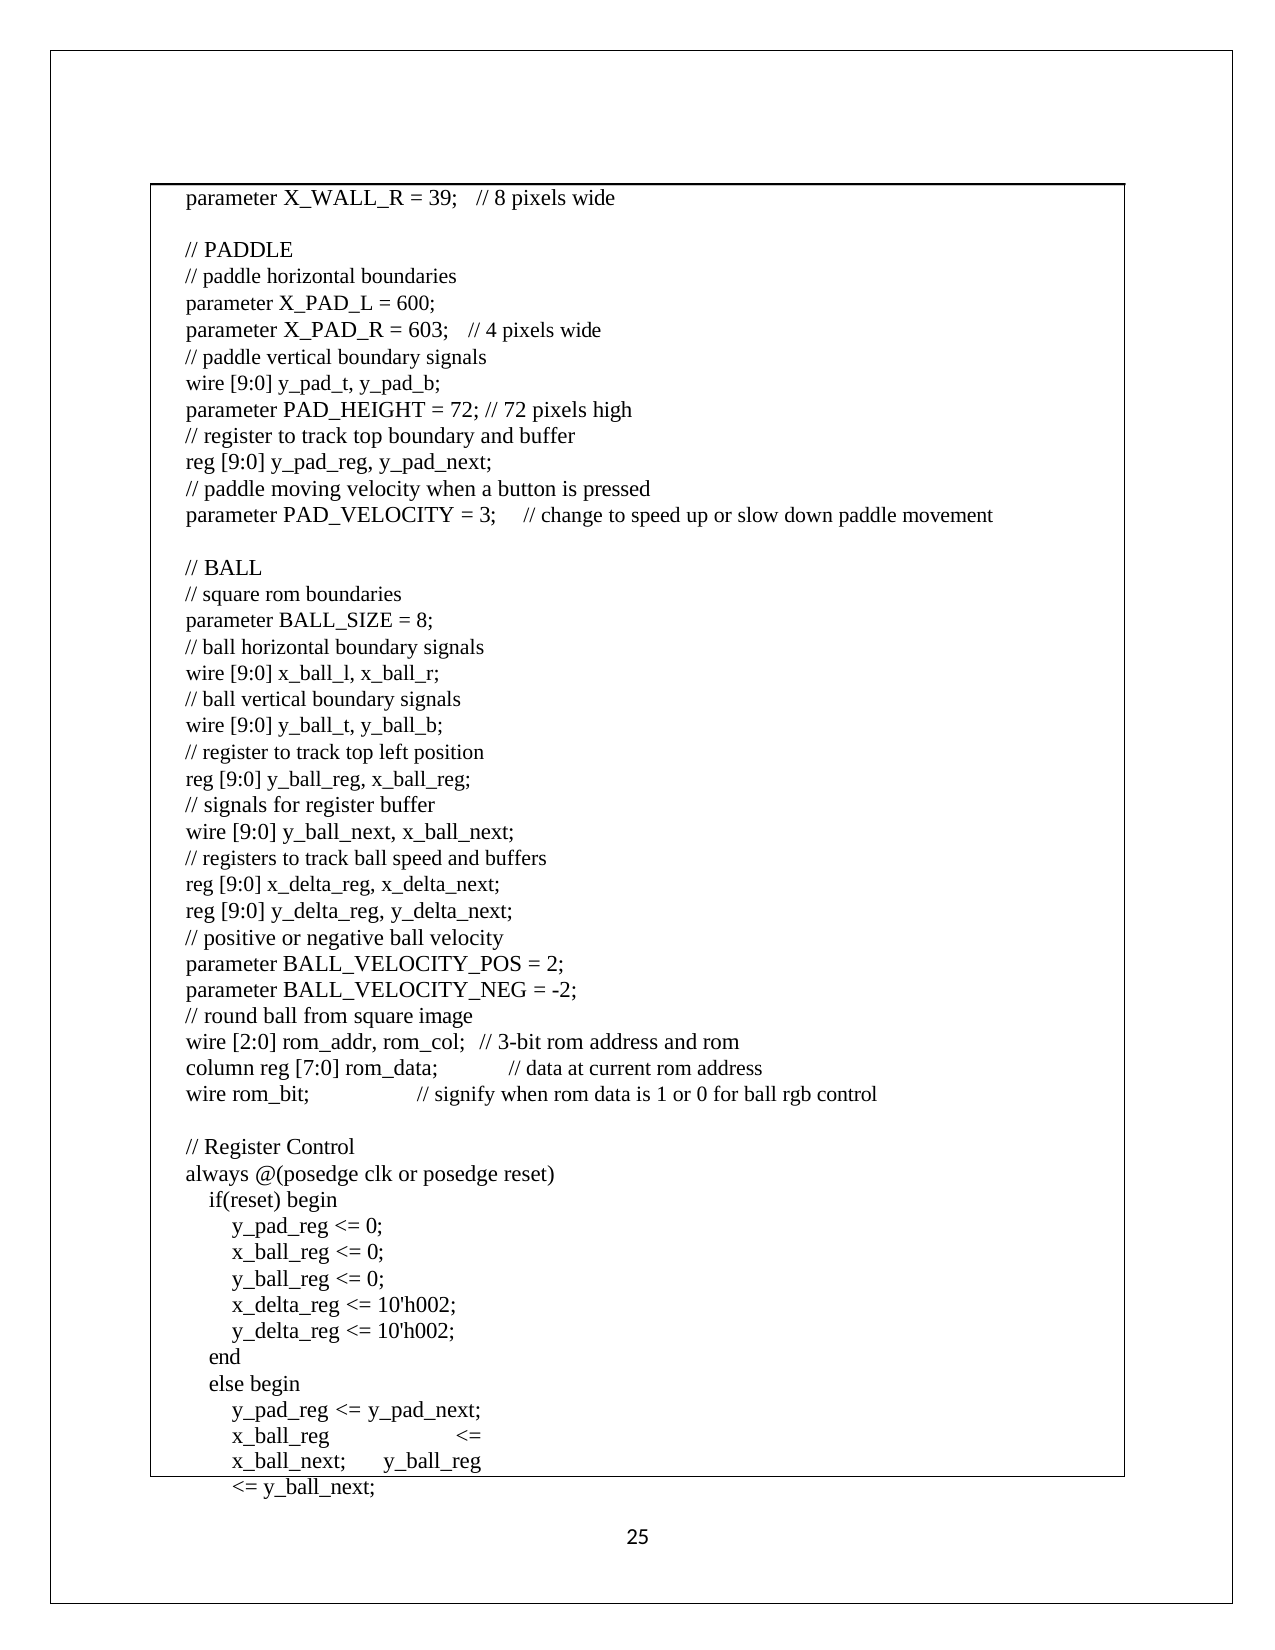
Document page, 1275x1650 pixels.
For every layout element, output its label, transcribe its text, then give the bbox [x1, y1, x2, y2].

text parameter PAD_HEIGHT = 72; // 72 pixels high [186, 397, 1232, 423]
text // round ball from square image [185, 1002, 1232, 1028]
text // positive or negative ball velocity parameter BALL_VELOCITY_POS = 2; parameter BALL_VELOCITY_NEG = -2; [185, 924, 593, 1002]
text // register to track top left position reg [9:0] y_ball_reg, x_ball_reg; [185, 739, 488, 791]
text else begin [208, 1370, 1232, 1396]
text // paddle horizontal boundaries parameter X_PAD_L = 600; [185, 263, 535, 315]
text // ball horizontal boundary signals wire [9:0] x_ball_l, x_ball_r; [185, 634, 488, 685]
text // ball vertical boundary signals wire [9:0] y_ball_t, y_ball_b; [185, 686, 488, 738]
text parameter PAD_VELOCITY = 3; // change to speed up or slow down paddle movement [186, 501, 1232, 528]
text x_ball_reg <= 0; [232, 1239, 1232, 1265]
text // paddle moving velocity when a button is pressed [186, 475, 1232, 501]
text // PADDLE [185, 236, 1232, 262]
text // paddle vertical boundary signals wire [9:0] y_pad_t, y_pad_b; [185, 344, 488, 395]
text // Register Control [186, 1133, 1232, 1159]
text parameter X_WALL_R = 39; // 8 pixels wide [186, 184, 1232, 210]
text y_pad_reg <= y_pad_next; x_ball_reg <= x_ball_next; y_ball_reg <= y_ball_next; [232, 1397, 481, 1500]
text wire [9:0] y_ball_next, x_ball_next; [186, 818, 1232, 844]
text // registers to track ball speed and buffers reg [9:0] x_delta_reg, x_delta_next; [185, 845, 559, 896]
text reg [9:0] y_delta_reg, y_delta_next; [186, 897, 1232, 924]
text // square rom boundaries parameter BALL_SIZE = 8; [185, 581, 487, 632]
text y_ball_reg <= 0; x_delta_reg <= 10'h002; y_delta_reg <= 10'h002; [232, 1265, 488, 1344]
text // BALL [185, 554, 1232, 580]
text parameter X_PAD_R = 603; // 4 pixels wide [186, 316, 1232, 343]
text wire [2:0] rom_addr, rom_col; // 3-bit rom address and rom column reg [7:0] rom_data; // data at current rom address [186, 1029, 814, 1080]
text // register to track top boundary and buffer reg [9:0] y_pad_reg, y_pad_next; [185, 423, 593, 475]
text y_pad_reg <= 0; [232, 1213, 1232, 1239]
text end [208, 1344, 1232, 1370]
text wire rom_bit; // signify when rom data is 1 or 0 for ball rgb control [186, 1080, 1232, 1107]
text always @(posedge clk or posedge reset) if(reset) begin [185, 1159, 593, 1212]
text // signals for register buffer [185, 792, 1232, 818]
